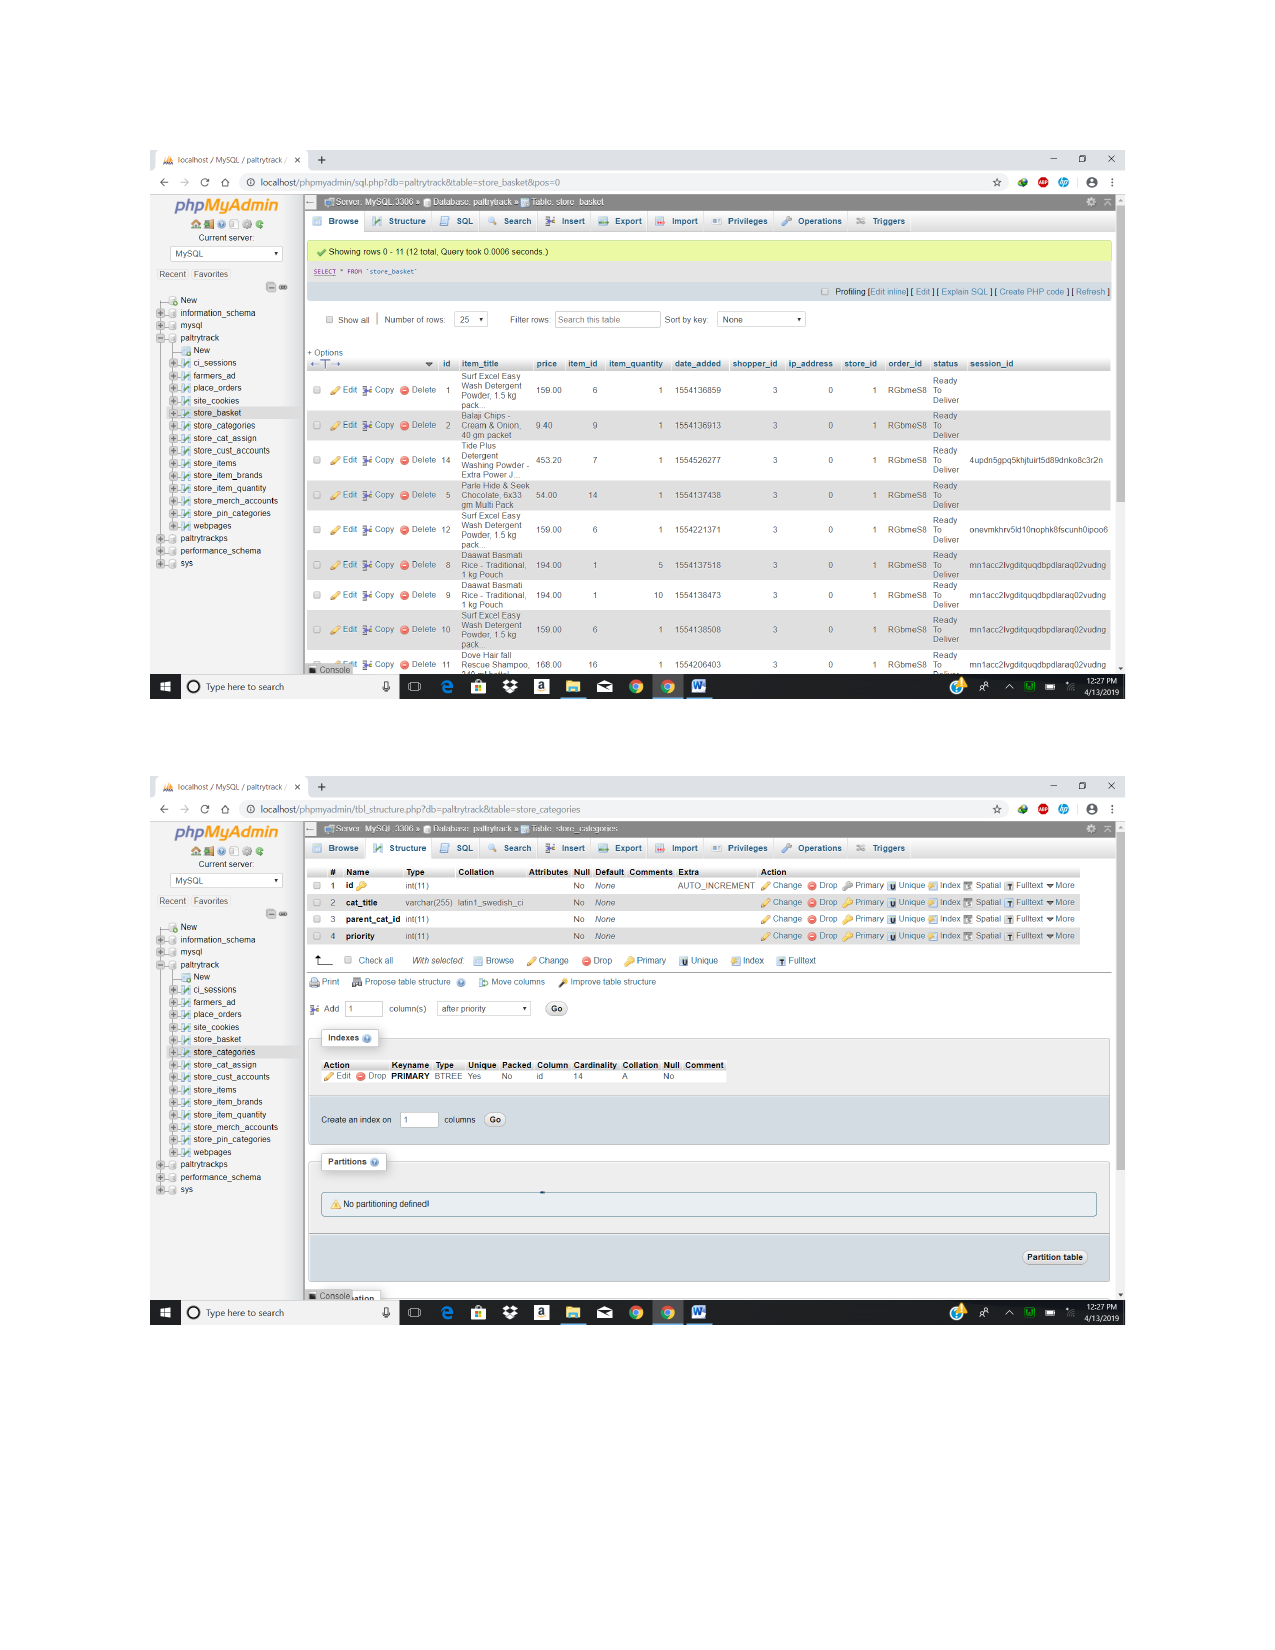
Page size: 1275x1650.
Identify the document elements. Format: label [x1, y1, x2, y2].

picture [150, 150, 1125, 699]
picture [150, 776, 1125, 1325]
